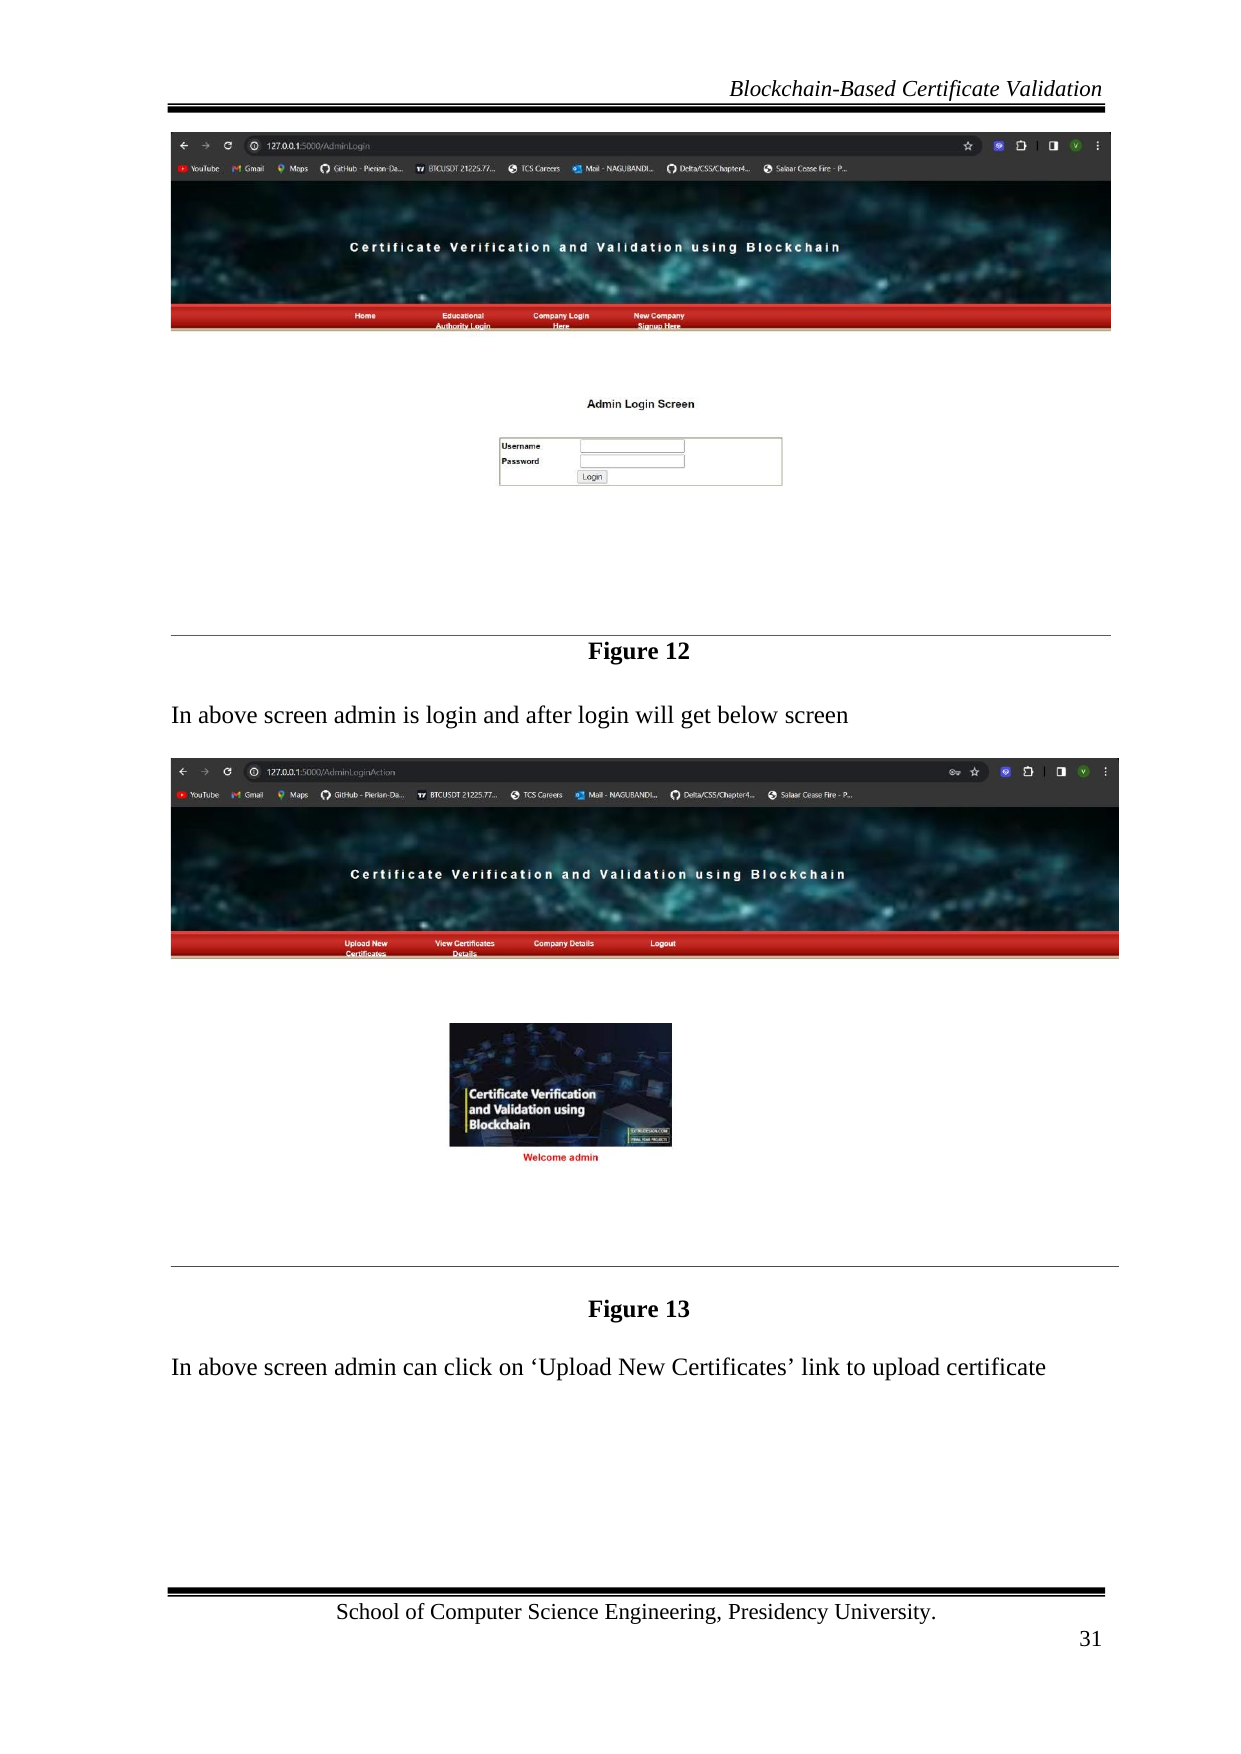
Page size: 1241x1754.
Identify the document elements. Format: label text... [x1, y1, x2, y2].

text In above screen admin can click on ‘Upload New Certificates’ link to upload certificate [171, 1352, 1194, 1381]
picture [170, 132, 1111, 636]
text Figure 13 [83, 1294, 1194, 1323]
picture [170, 758, 1119, 1267]
text In above screen admin is login and after login will get below screen [171, 700, 1194, 729]
text Figure 12 [83, 636, 1194, 665]
